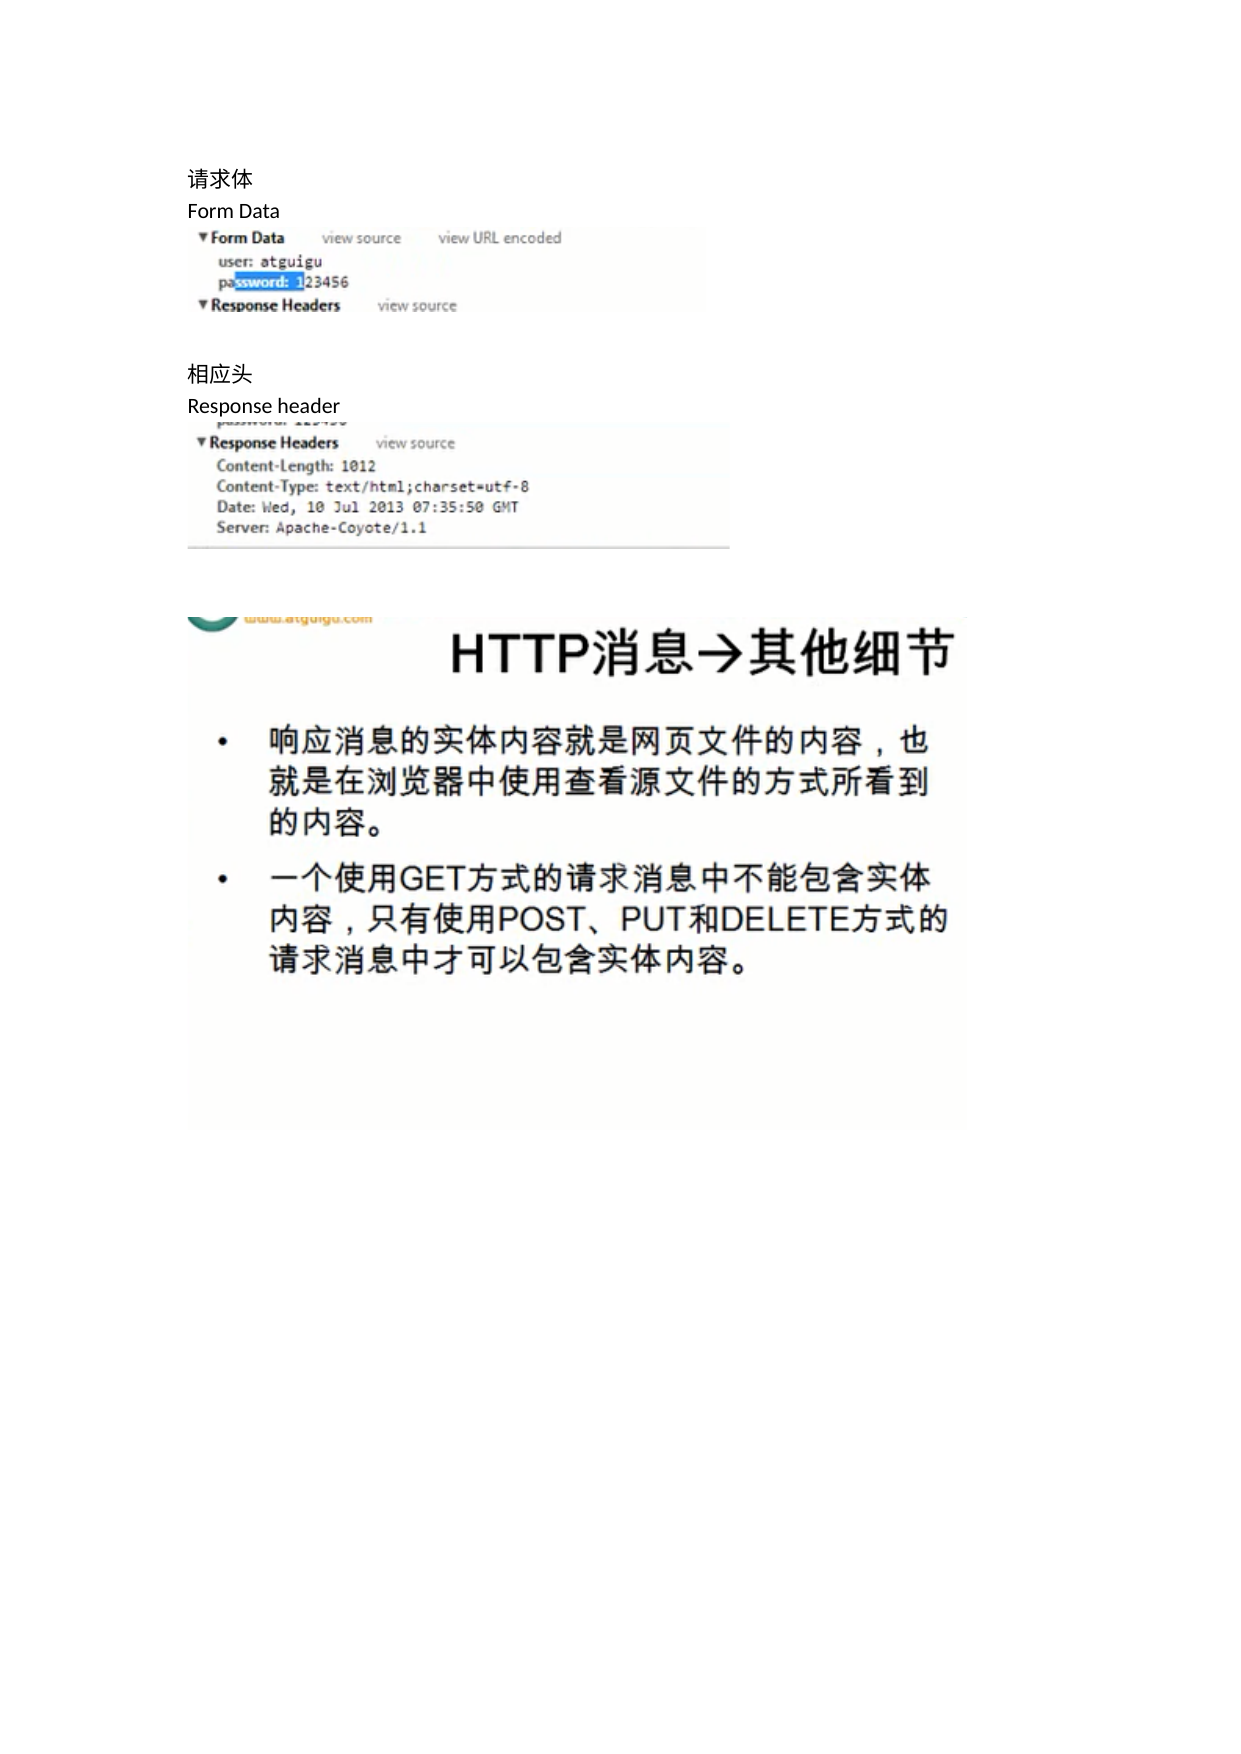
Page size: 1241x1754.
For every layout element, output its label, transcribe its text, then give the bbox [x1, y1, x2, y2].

text 相应头 [187, 357, 1053, 389]
text 请求体 [187, 162, 1053, 194]
picture [187, 617, 968, 1130]
text Form Data [187, 194, 1053, 227]
picture [187, 227, 707, 312]
text Response header [187, 389, 1053, 422]
picture [187, 422, 730, 549]
